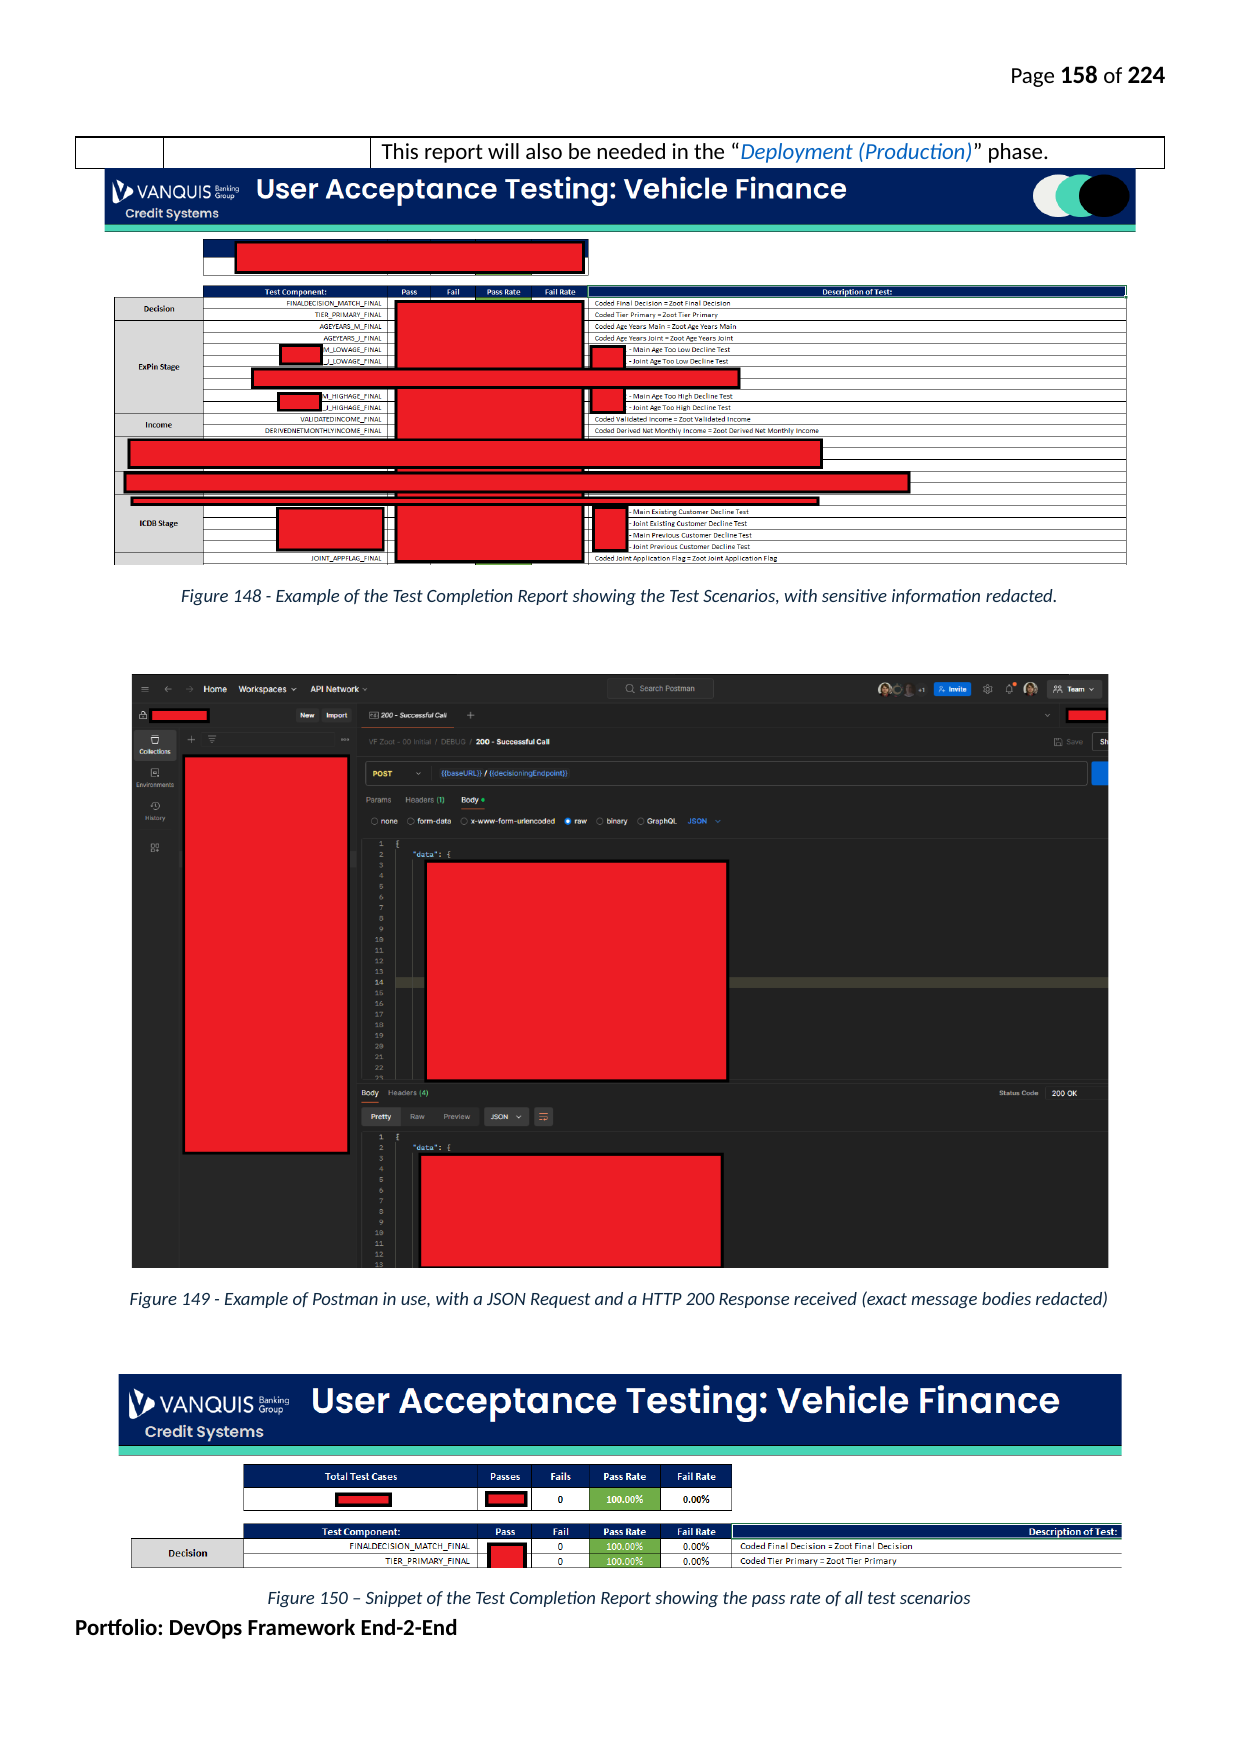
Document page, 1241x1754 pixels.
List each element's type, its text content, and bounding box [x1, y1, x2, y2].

picture [104, 168, 1136, 565]
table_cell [164, 138, 370, 167]
text Figure 149 - Example of Postman in use, with a JSON Request and a HTTP 200 Response received (exact message bodies redacted) [75, 1287, 1165, 1310]
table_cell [371, 138, 1164, 167]
table_cell 8 [76, 138, 163, 167]
picture [118, 1374, 1122, 1568]
text Figure 150 – Snippet of the Test Completion Report showing the pass rate of all test scenarios [75, 1586, 1165, 1609]
picture [131, 674, 1109, 1268]
text Figure 148 - Example of the Test Completion Report showing the Test Scenarios, with sensitive information redacted. [75, 584, 1165, 607]
